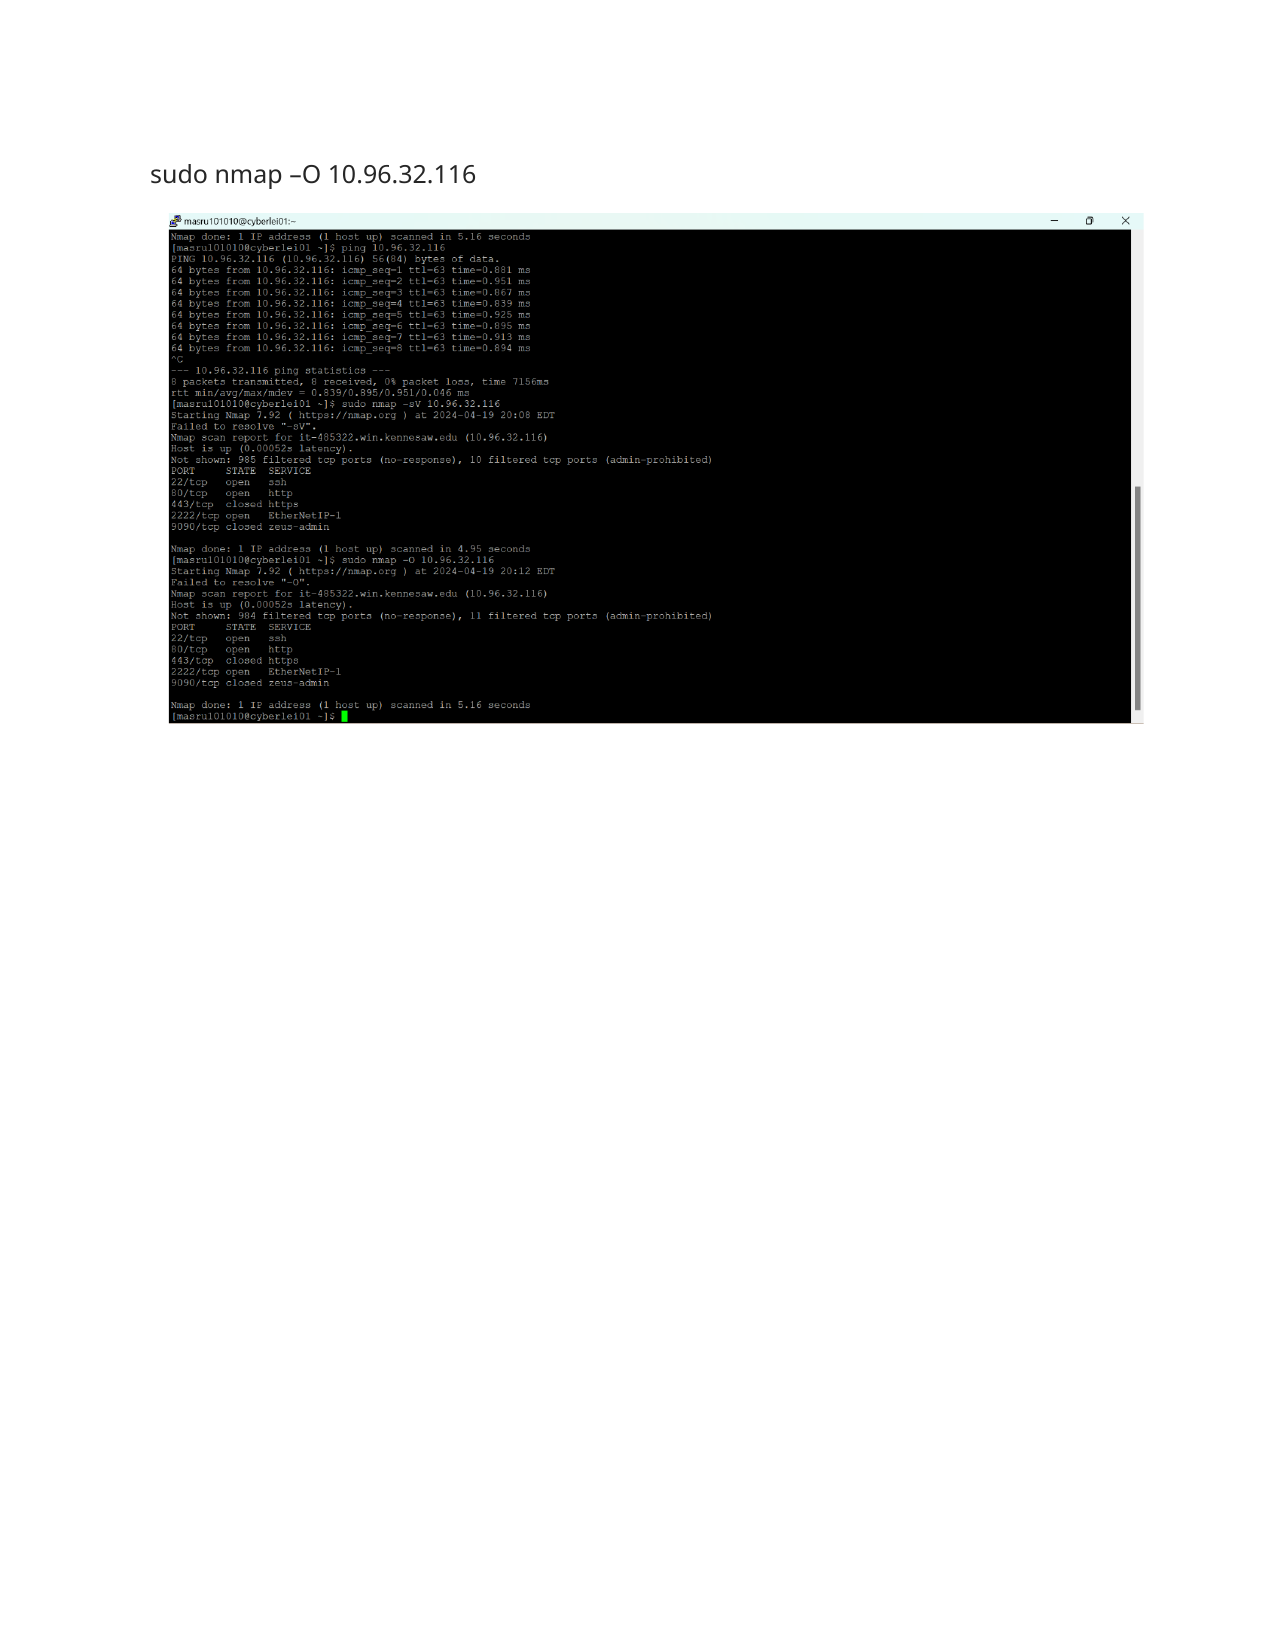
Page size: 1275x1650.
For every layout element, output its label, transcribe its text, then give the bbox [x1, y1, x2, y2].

text sudo nmap –O 10.96.32.116 [150, 157, 1125, 191]
